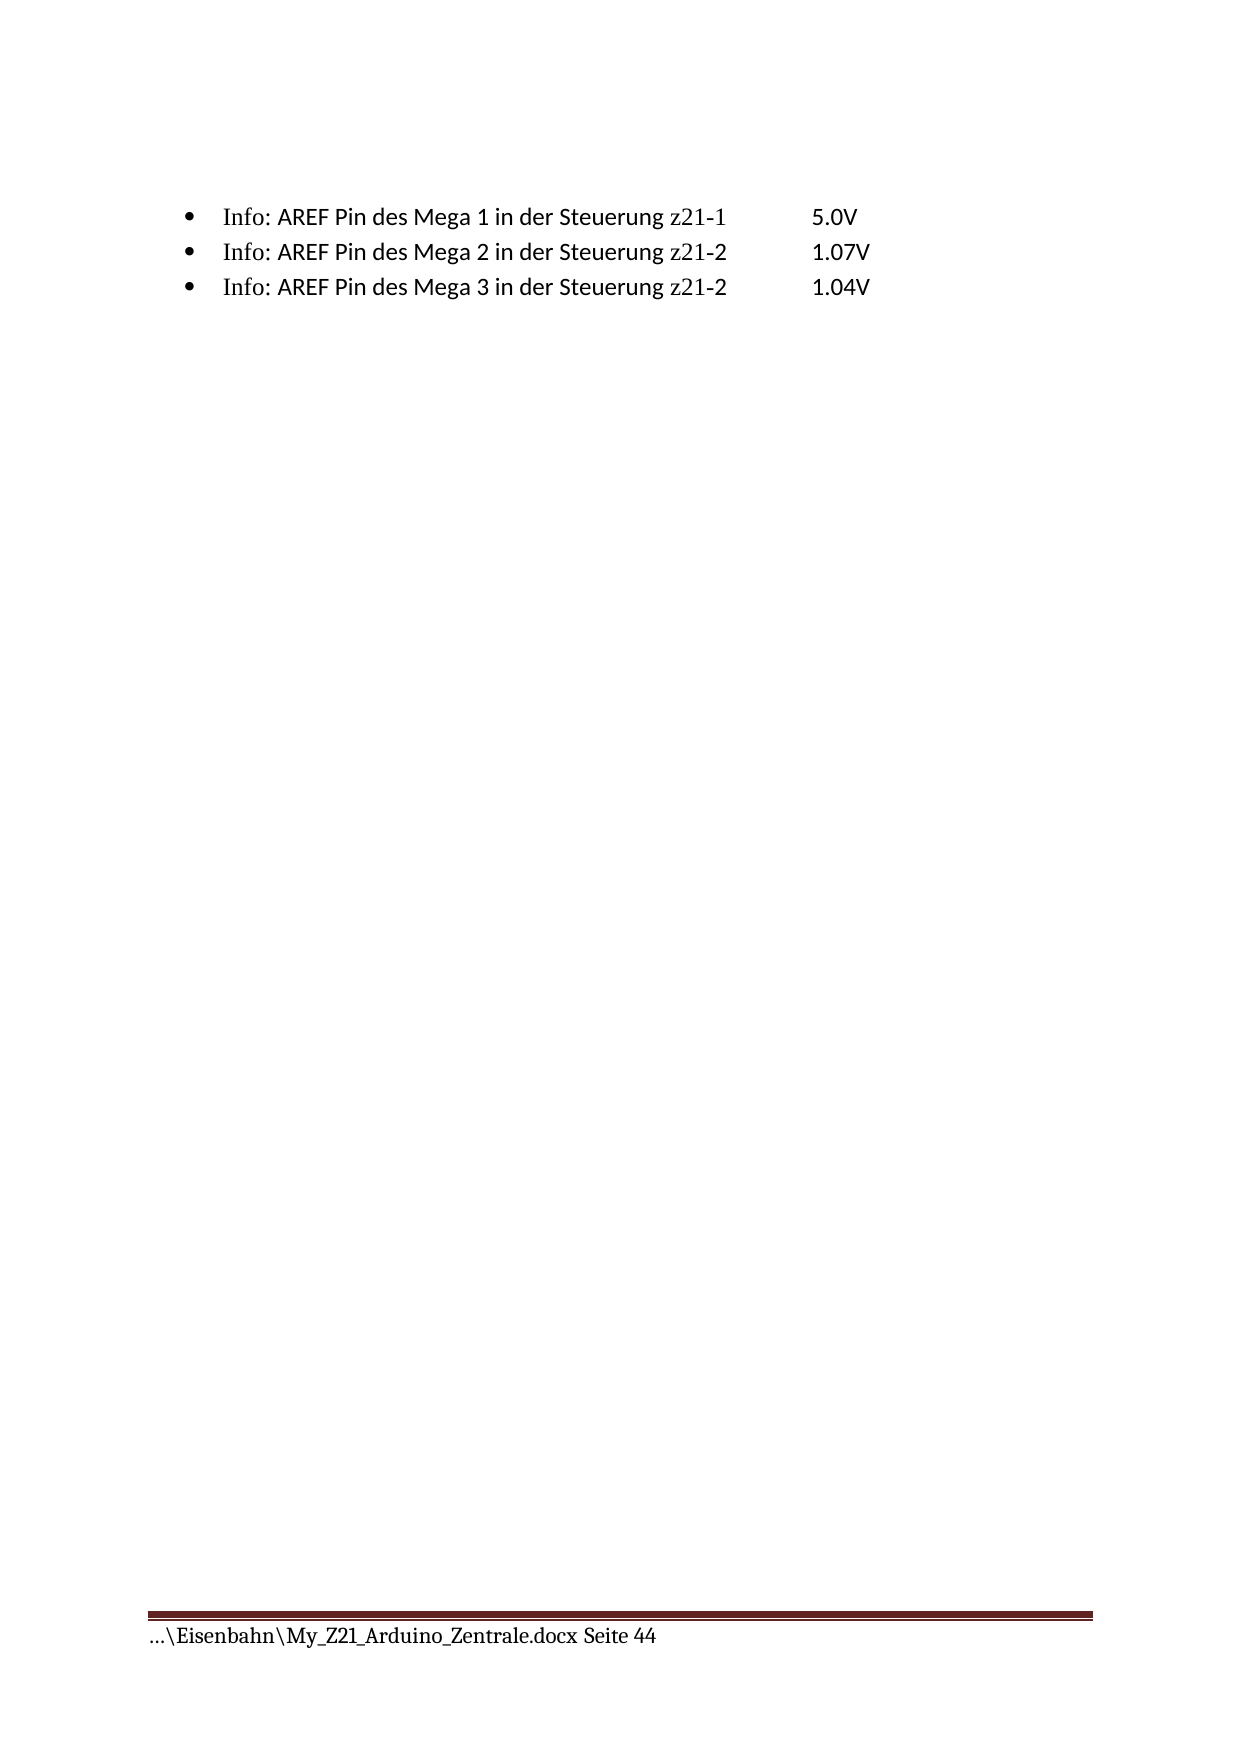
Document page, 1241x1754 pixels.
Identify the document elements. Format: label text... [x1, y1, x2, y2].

list Info: AREF Pin des Mega 3 in der Steuerung z21-2 1.04V [185, 271, 1093, 301]
list Info: AREF Pin des Mega 1 in der Steuerung z21-1 5.0V [185, 201, 1093, 231]
list Info: AREF Pin des Mega 2 in der Steuerung z21-2 1.07V [185, 236, 1093, 266]
